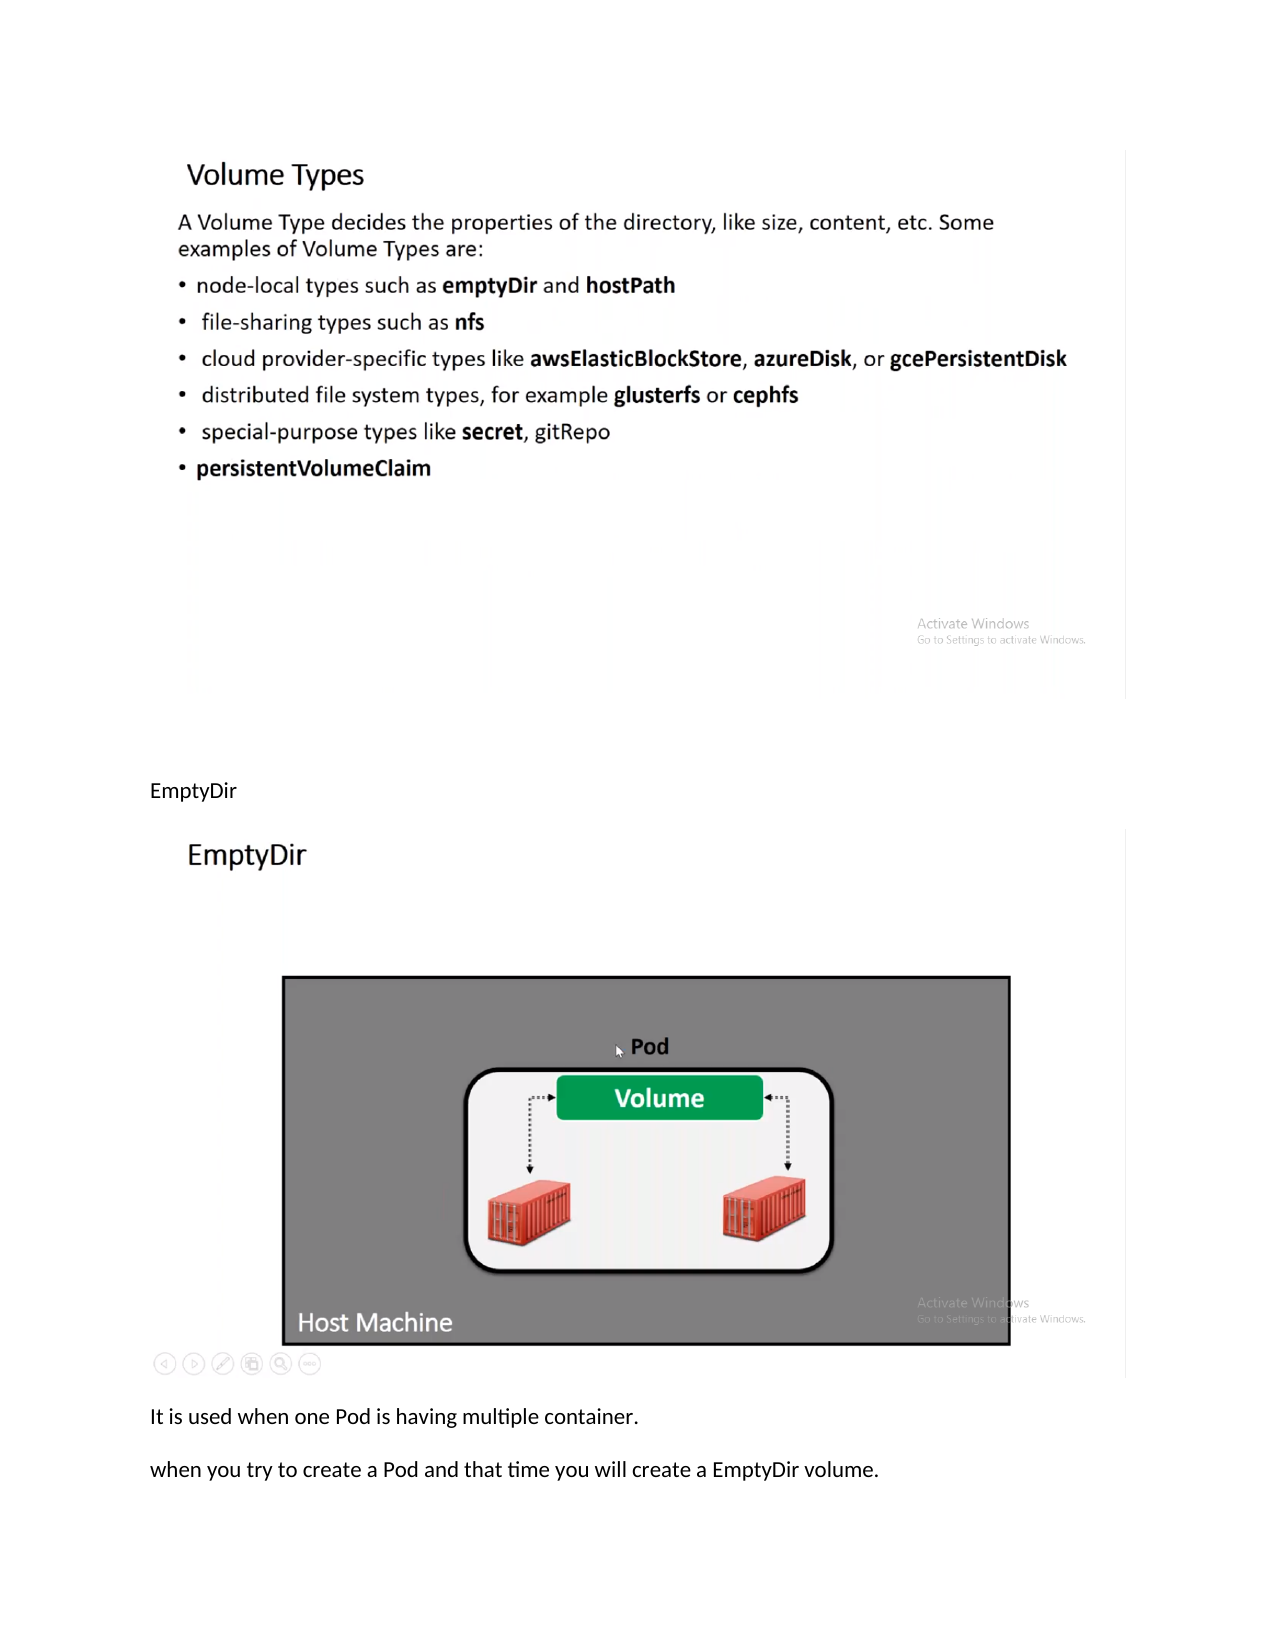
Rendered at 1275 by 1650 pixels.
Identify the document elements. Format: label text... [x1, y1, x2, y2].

text It is used when one Pod is having multiple container. [150, 1402, 1125, 1430]
picture [150, 150, 1125, 699]
text when you try to create a Pod and that time you will create a EmptyDir volume. [150, 1455, 1125, 1483]
text EmptyDir [150, 776, 1125, 804]
picture [150, 829, 1125, 1378]
